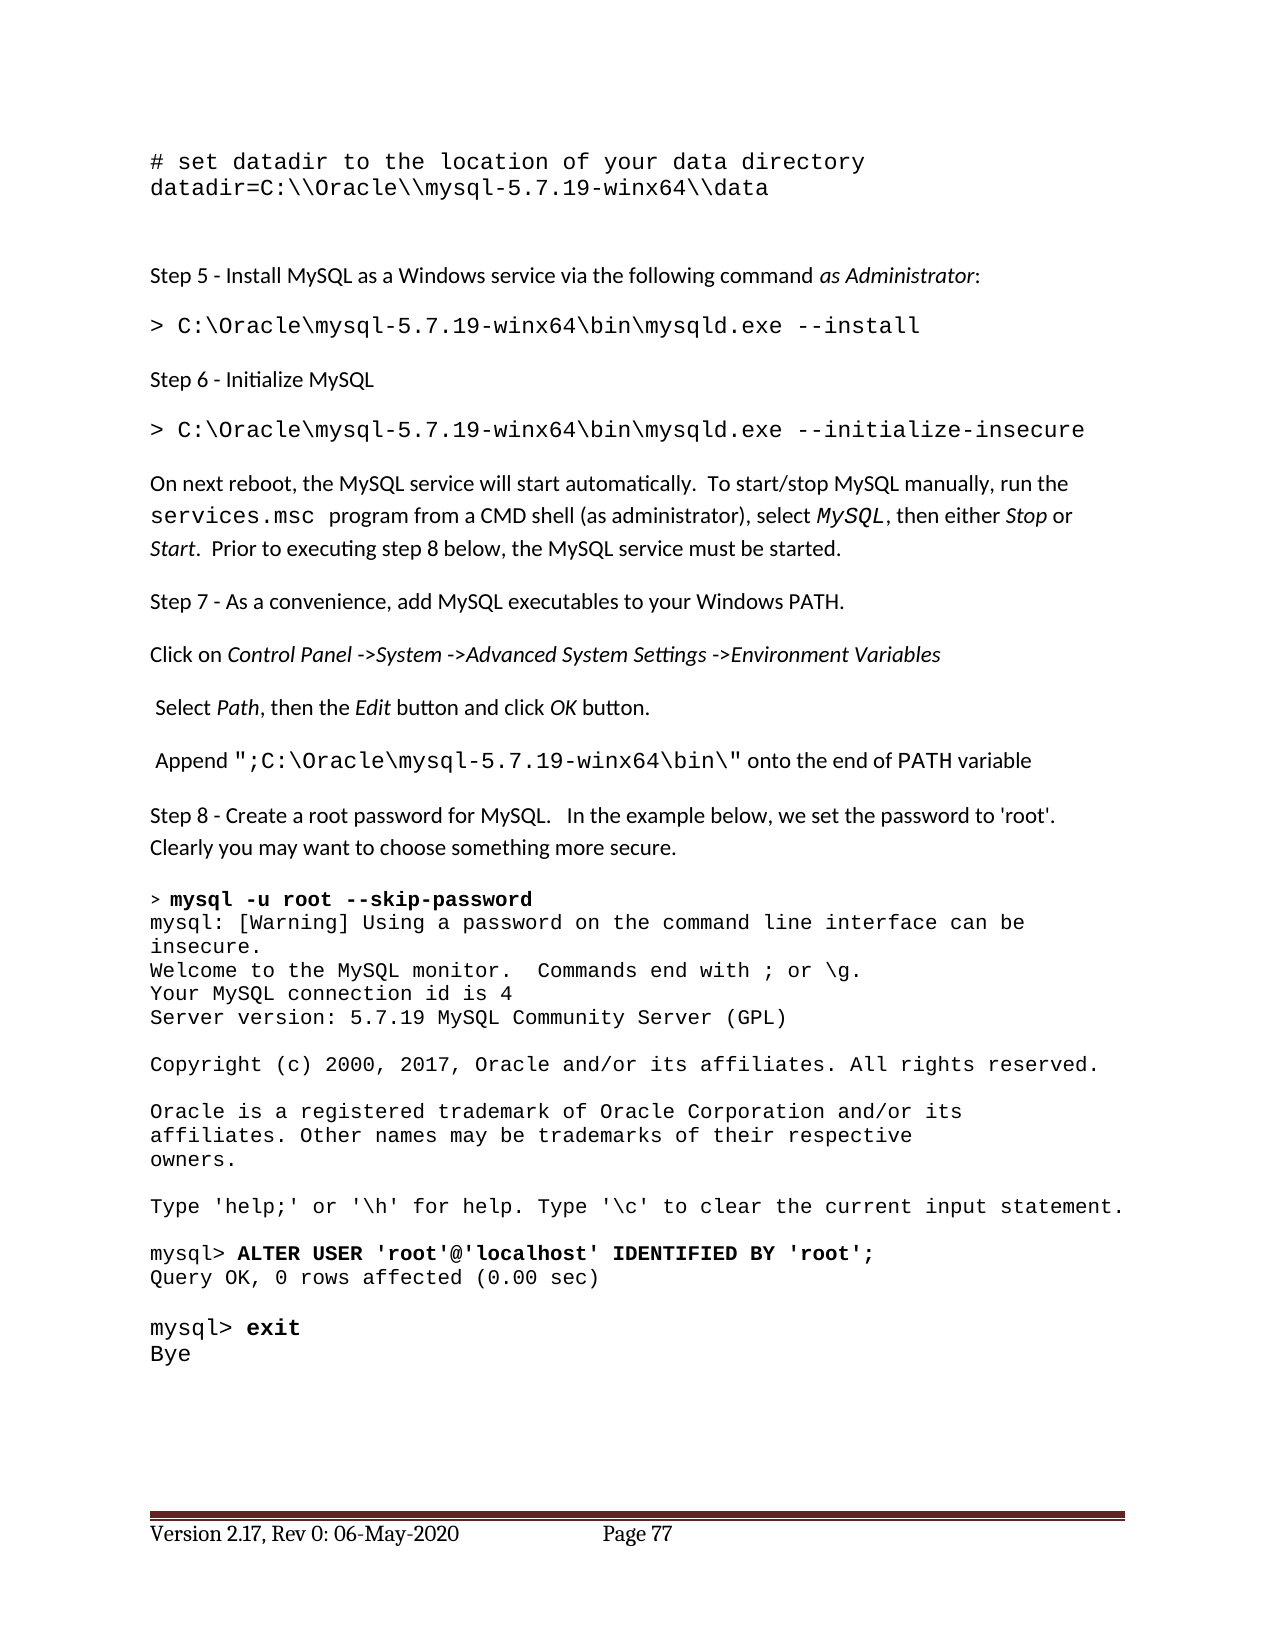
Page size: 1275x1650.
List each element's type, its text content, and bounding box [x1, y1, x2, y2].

text Copyright (c) 2000, 2017, Oracle and/or its affiliates. All rights reserved. [150, 1054, 1125, 1078]
text Click on Control Panel ->System ->Advanced System Settings ->Environment Variables [150, 640, 1125, 668]
text Select Path, then the Edit button and click OK button. [150, 693, 1125, 721]
text owners. [150, 1149, 1125, 1172]
text Query OK, 0 rows affected (0.00 sec) [150, 1267, 1125, 1291]
text Step 7 - As a convenience, add MySQL executables to your Windows PATH. [150, 587, 1125, 615]
text > mysql -u root --skip-password [150, 886, 1125, 912]
text Welcome to the MySQL monitor. Commands end with ; or \g. [150, 960, 1125, 983]
text # set datadir to the location of your data directory [150, 150, 1125, 176]
text datadir=C:\\Oracle\\mysql-5.7.19-winx64\\data [150, 176, 1125, 202]
text Bye [150, 1343, 1125, 1368]
text > C:\Oracle\mysql-5.7.19-winx64\bin\mysqld.exe --initialize-insecure [150, 418, 1125, 444]
text Append ";C:\Oracle\mysql-5.7.19-winx64\bin\" onto the end of PATH variable [150, 746, 1125, 776]
text Your MySQL connection id is 4 [150, 983, 1125, 1007]
text Step 8 - Create a root password for MySQL. In the example below, we set the password to 'root'. Clearly you may want to choose something more secure. [150, 801, 1125, 861]
text > C:\Oracle\mysql-5.7.19-winx64\bin\mysqld.exe --install [150, 314, 1125, 340]
text On next reboot, the MySQL service will start automatically. To start/stop MySQL manually, run the services.msc program from a CMD shell (as administrator), select MySQL, then either Stop or Start. Prior to executing step 8 below, the MySQL service must be started. [150, 469, 1125, 562]
text mysql> exit [150, 1317, 1125, 1343]
text Server version: 5.7.19 MySQL Community Server (GPL) [150, 1007, 1125, 1031]
text mysql> ALTER USER 'root'@'localhost' IDENTIFIED BY 'root'; [150, 1243, 1125, 1267]
text mysql: [Warning] Using a password on the command line interface can be insecure. [150, 912, 1125, 960]
text affiliates. Other names may be trademarks of their respective [150, 1125, 1125, 1149]
text Step 6 - Initialize MySQL [150, 365, 1125, 393]
text Step 5 - Install MySQL as a Windows service via the following command as Administrator: [150, 261, 1125, 289]
text Oracle is a registered trademark of Oracle Corporation and/or its [150, 1102, 1125, 1125]
text Type 'help;' or '\h' for help. Type '\c' to clear the current input statement. [150, 1196, 1125, 1220]
